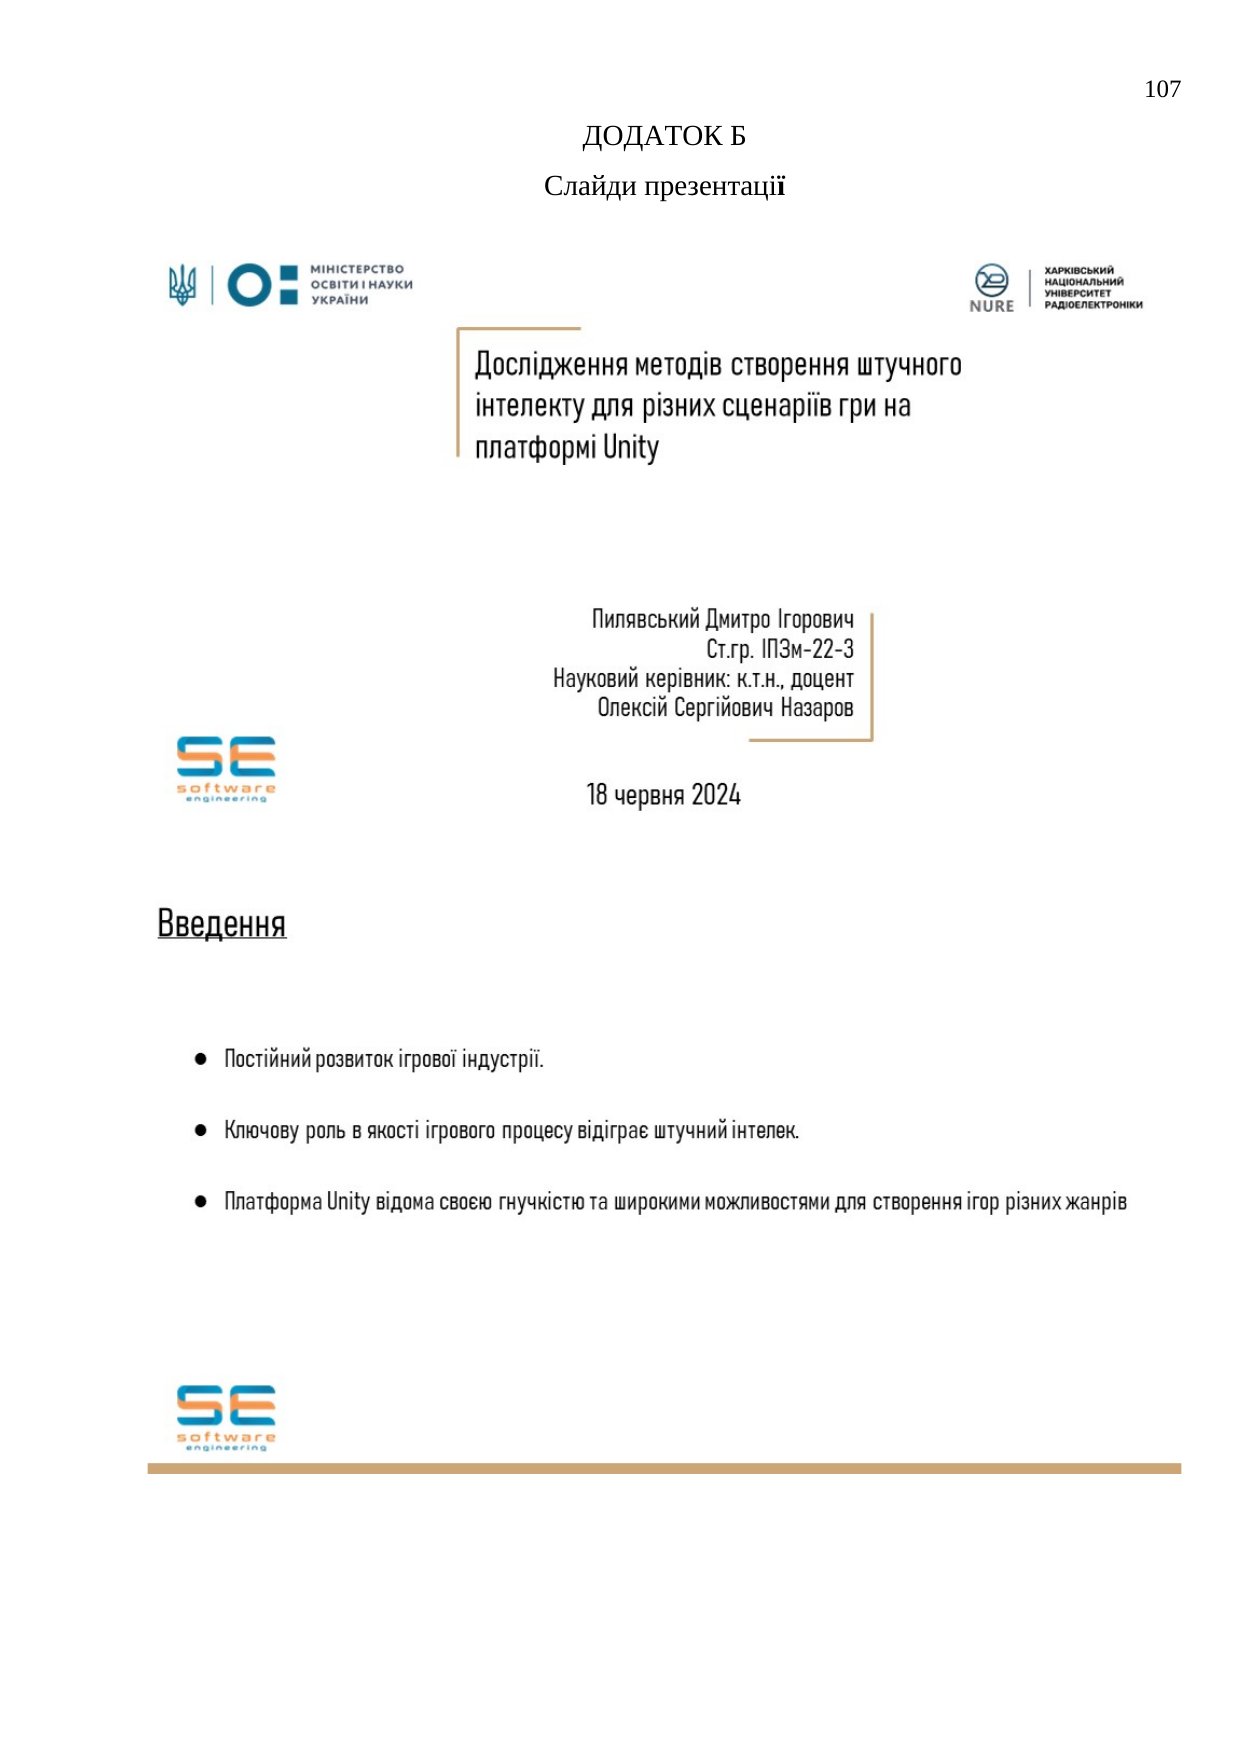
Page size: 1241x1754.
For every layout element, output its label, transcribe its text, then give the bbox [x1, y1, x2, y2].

picture [147, 892, 1182, 1474]
picture [147, 243, 1182, 825]
text ДОДАТОК Б [148, 118, 1181, 152]
text Слайди презентації [148, 168, 1181, 202]
